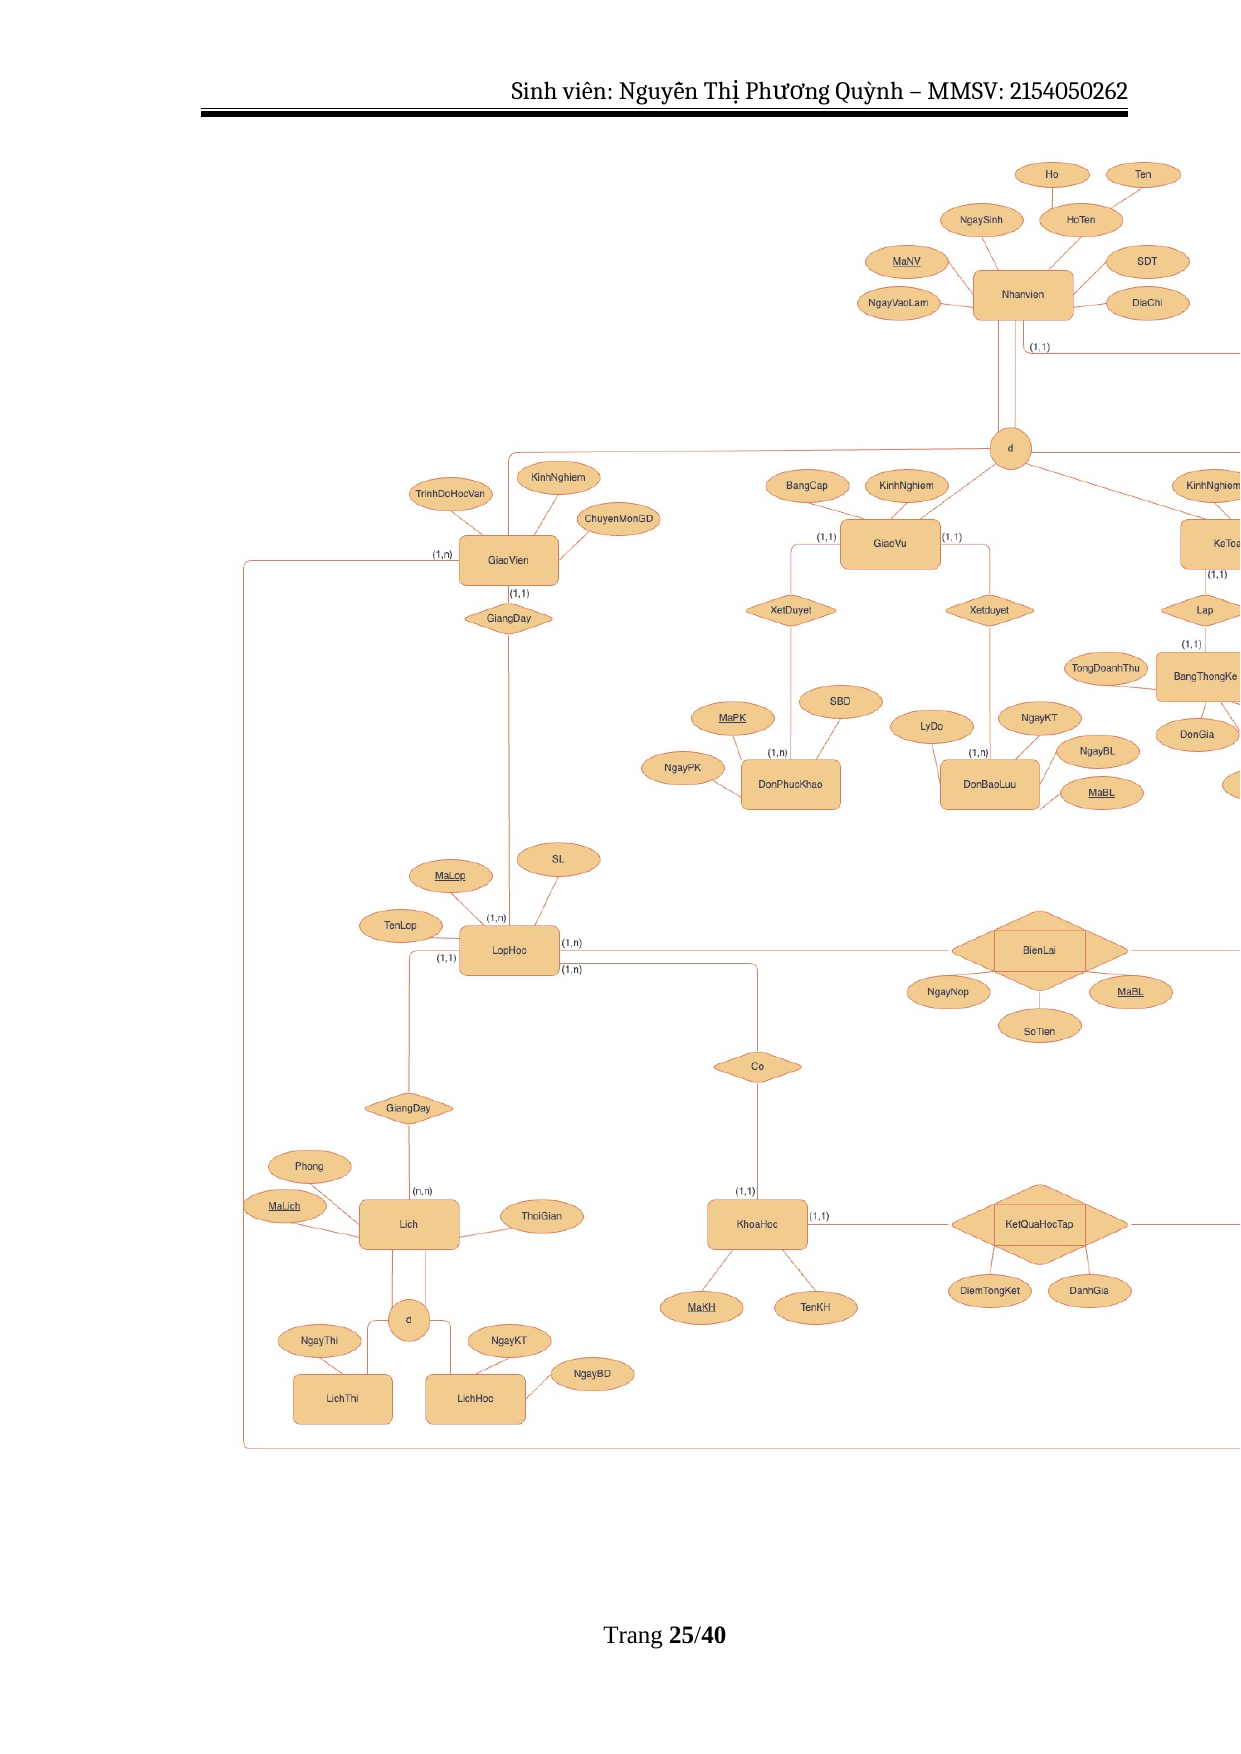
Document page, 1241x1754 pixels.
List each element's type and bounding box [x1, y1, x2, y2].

picture [230, 150, 1241, 1478]
